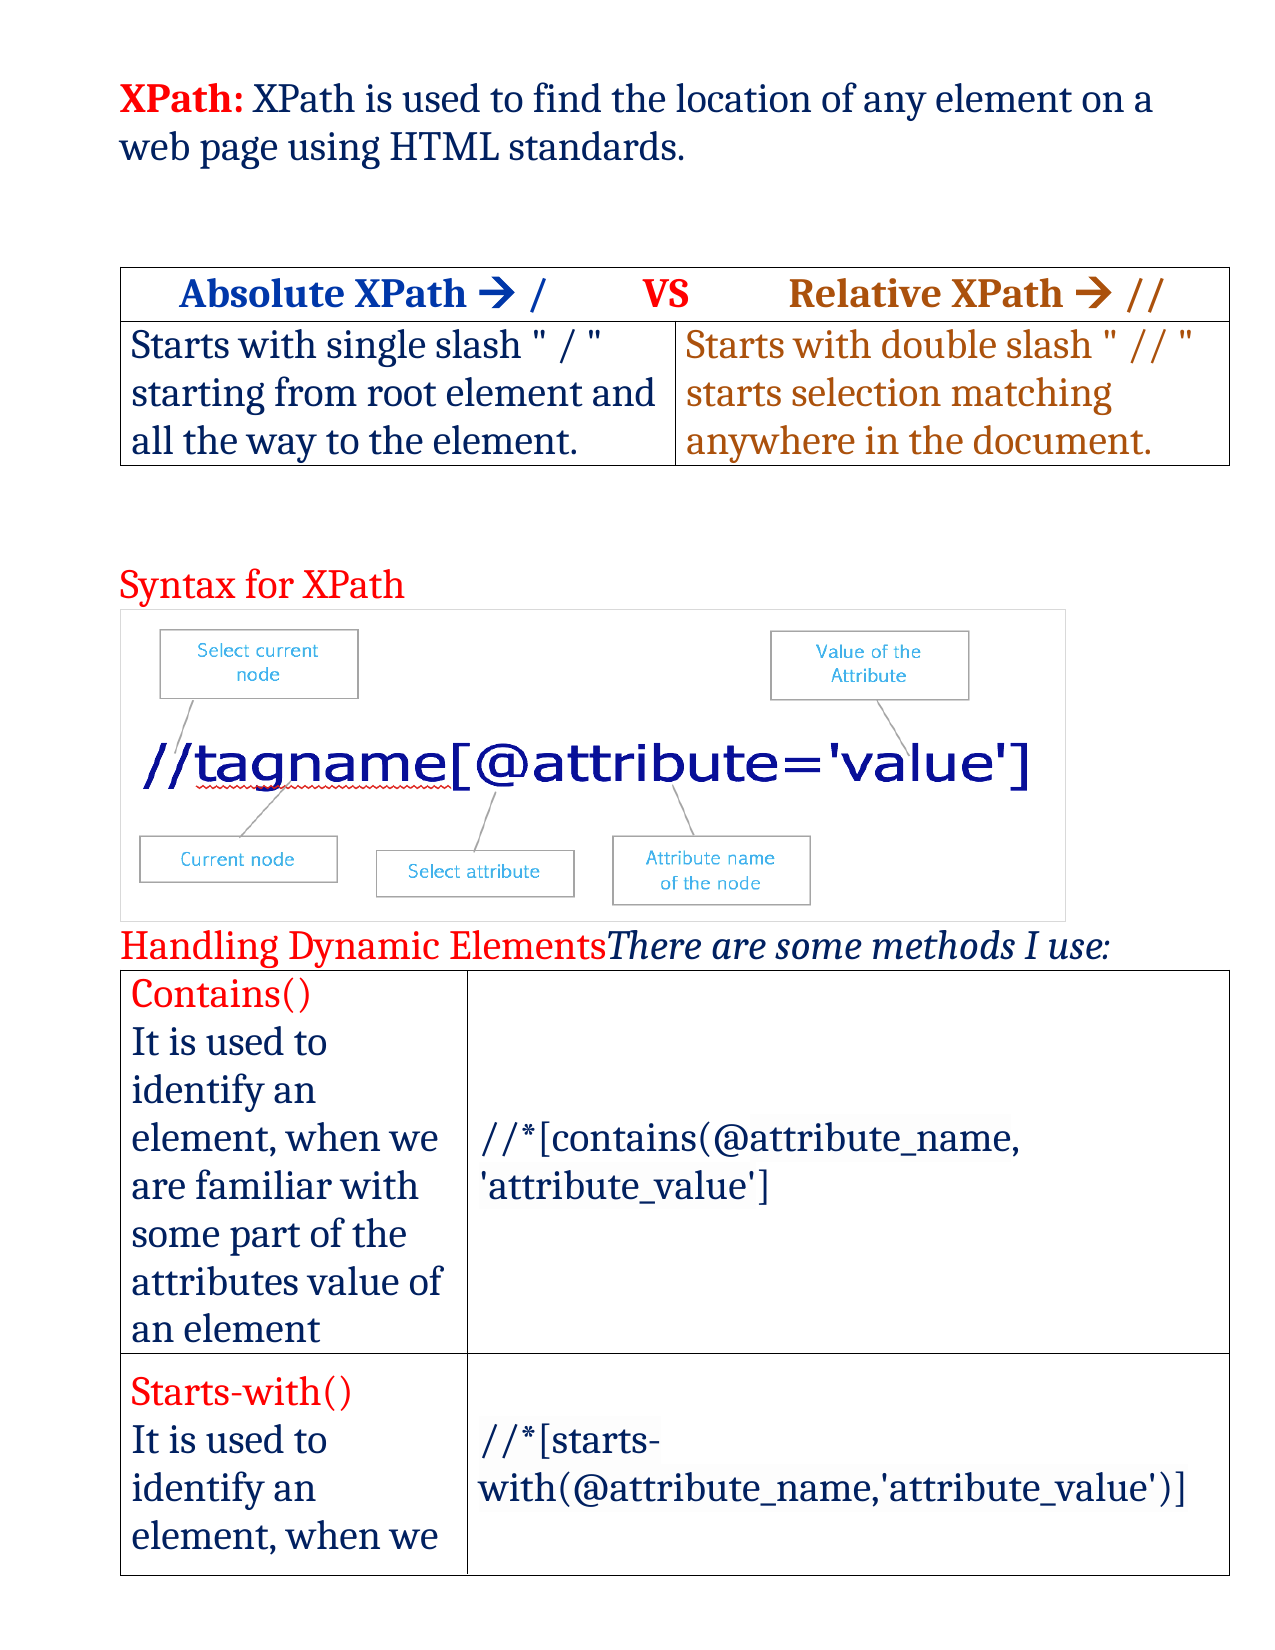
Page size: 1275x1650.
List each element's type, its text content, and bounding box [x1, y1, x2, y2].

table_cell Starts with double slash " // " starts selection matching anywhere in the document. [676, 322, 1229, 465]
text Handling Dynamic ElementsThere are some methods I use: [120, 922, 1230, 969]
table_header Absolute XPath / [121, 268, 607, 321]
table_header //*[contains(@attribute_name, 'attribute_value'] [468, 971, 1229, 1353]
text XPath: XPath is used to find the location of any element on a web page using HTML standards. [120, 75, 1230, 171]
table_header VS [607, 268, 724, 321]
table_header Contains() It is used to identify an element, when we are familiar with some part of the attributes value of an element [121, 971, 467, 1353]
table_cell Starts with single slash " / " starting from root element and all the way to the element. [121, 322, 675, 465]
picture [121, 610, 1065, 921]
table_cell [121, 1354, 467, 1574]
table_header Relative XPath // [725, 268, 1229, 321]
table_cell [468, 1354, 1229, 1574]
